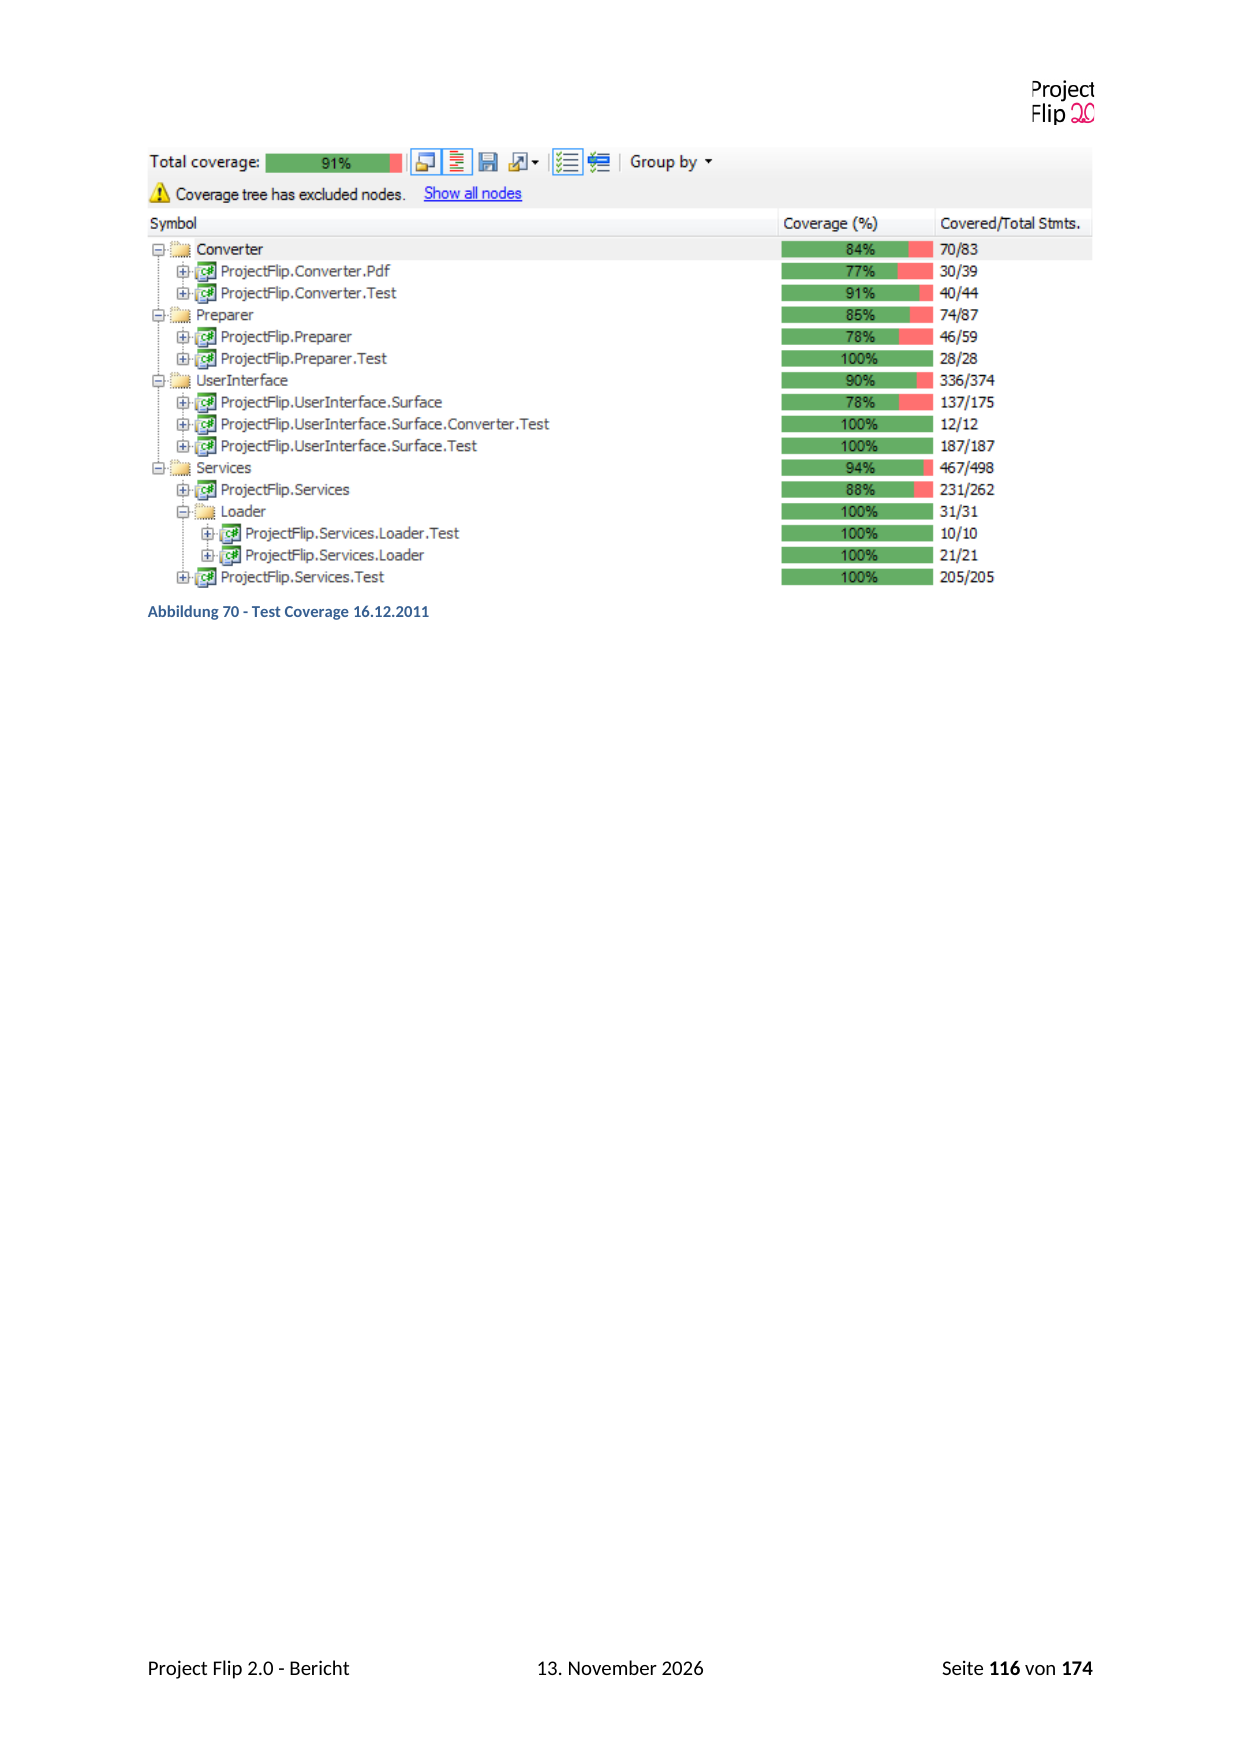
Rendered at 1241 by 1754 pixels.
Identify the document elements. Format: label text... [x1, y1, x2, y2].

picture [147, 147, 1093, 594]
picture [1081, 79, 1097, 124]
text Abbildung 70 - Test Coverage 16.12.2011 [148, 601, 1093, 622]
